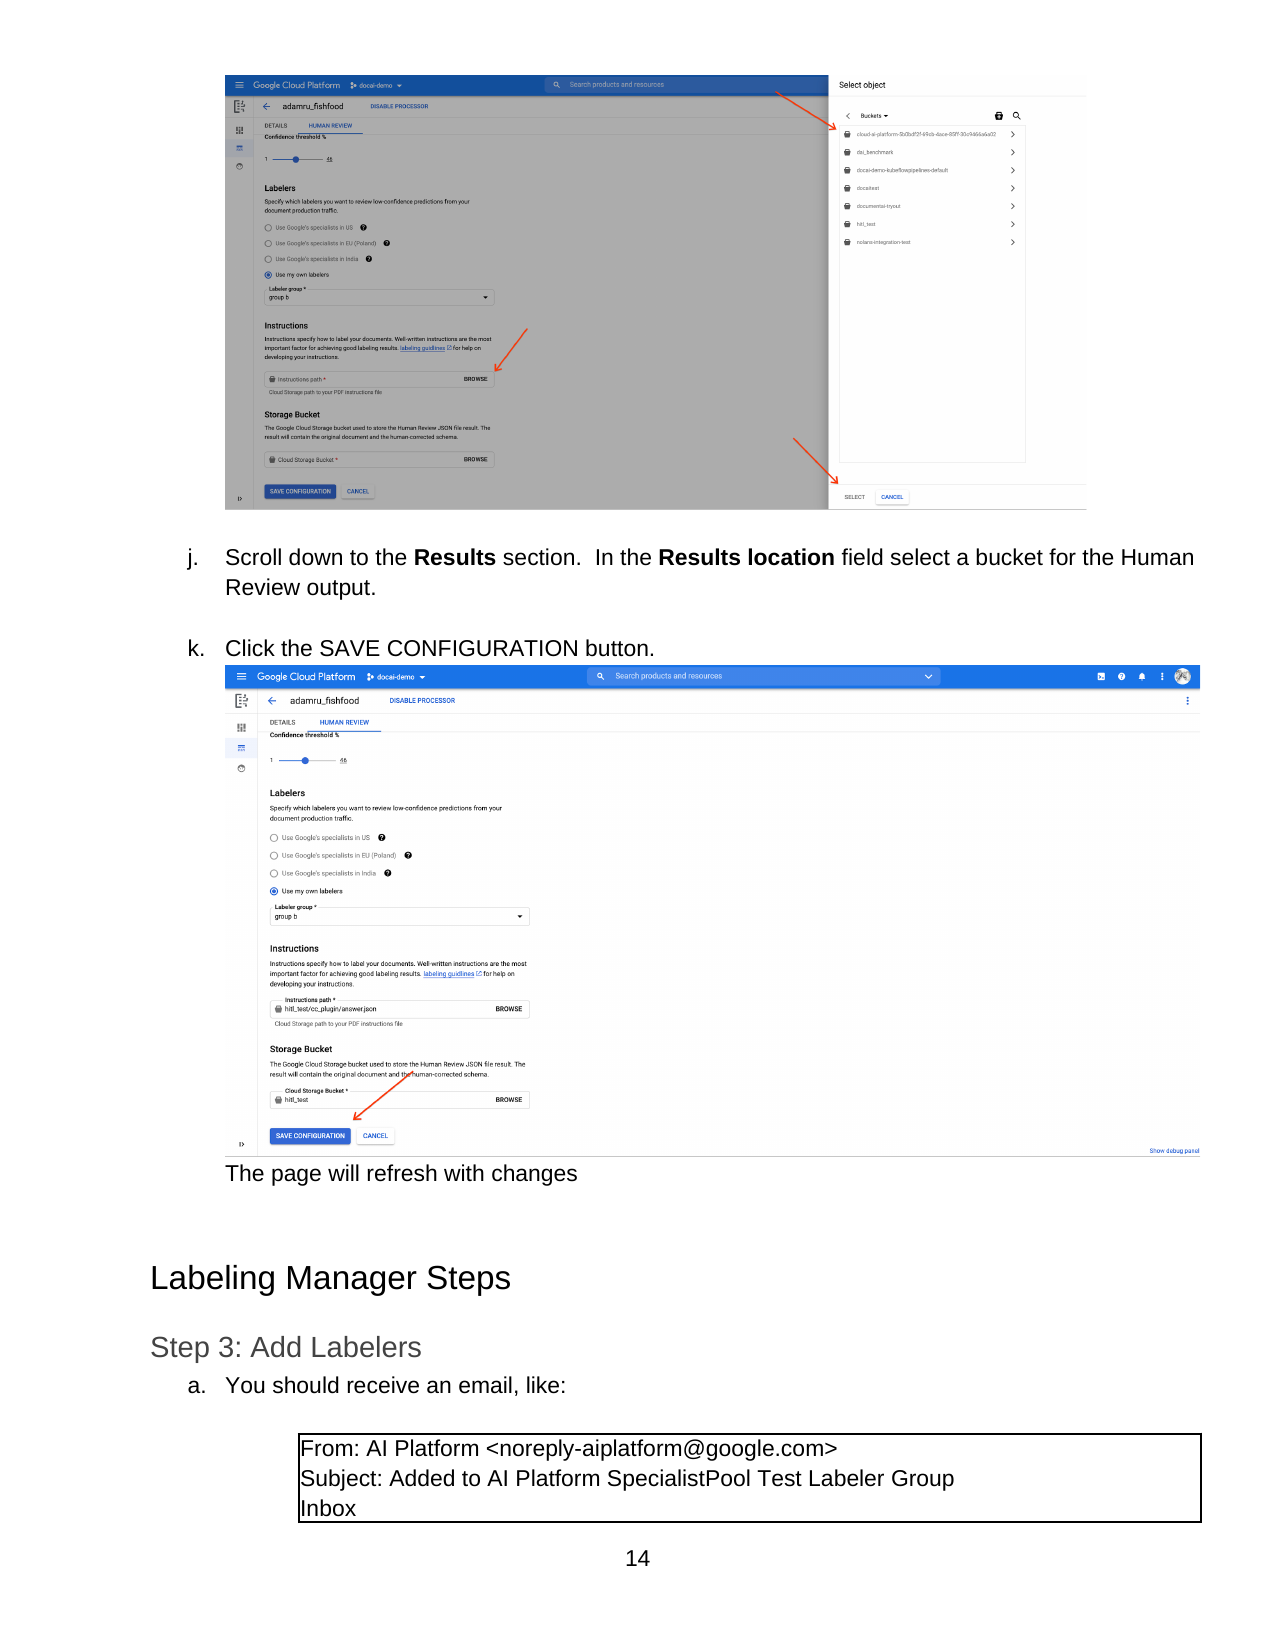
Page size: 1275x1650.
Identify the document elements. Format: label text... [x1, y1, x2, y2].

text From: AI Platform <noreply-aiplatform@google.com> [300, 1435, 1200, 1461]
text Inbox [300, 1493, 1200, 1521]
subtitle Step 3: Add Labelers [150, 1330, 1200, 1364]
subtitle Labeling Manager Steps [150, 1258, 1200, 1297]
picture [225, 75, 1087, 510]
list Scroll down to the Results section. In the Results location field select a bucket for the Human Review output. [187, 544, 1200, 601]
text Subject: Added to AI Platform SpecialistPool Test Labeler Group [300, 1463, 1200, 1491]
picture [225, 665, 1200, 1157]
list You should receive an email, like: [187, 1372, 1200, 1398]
